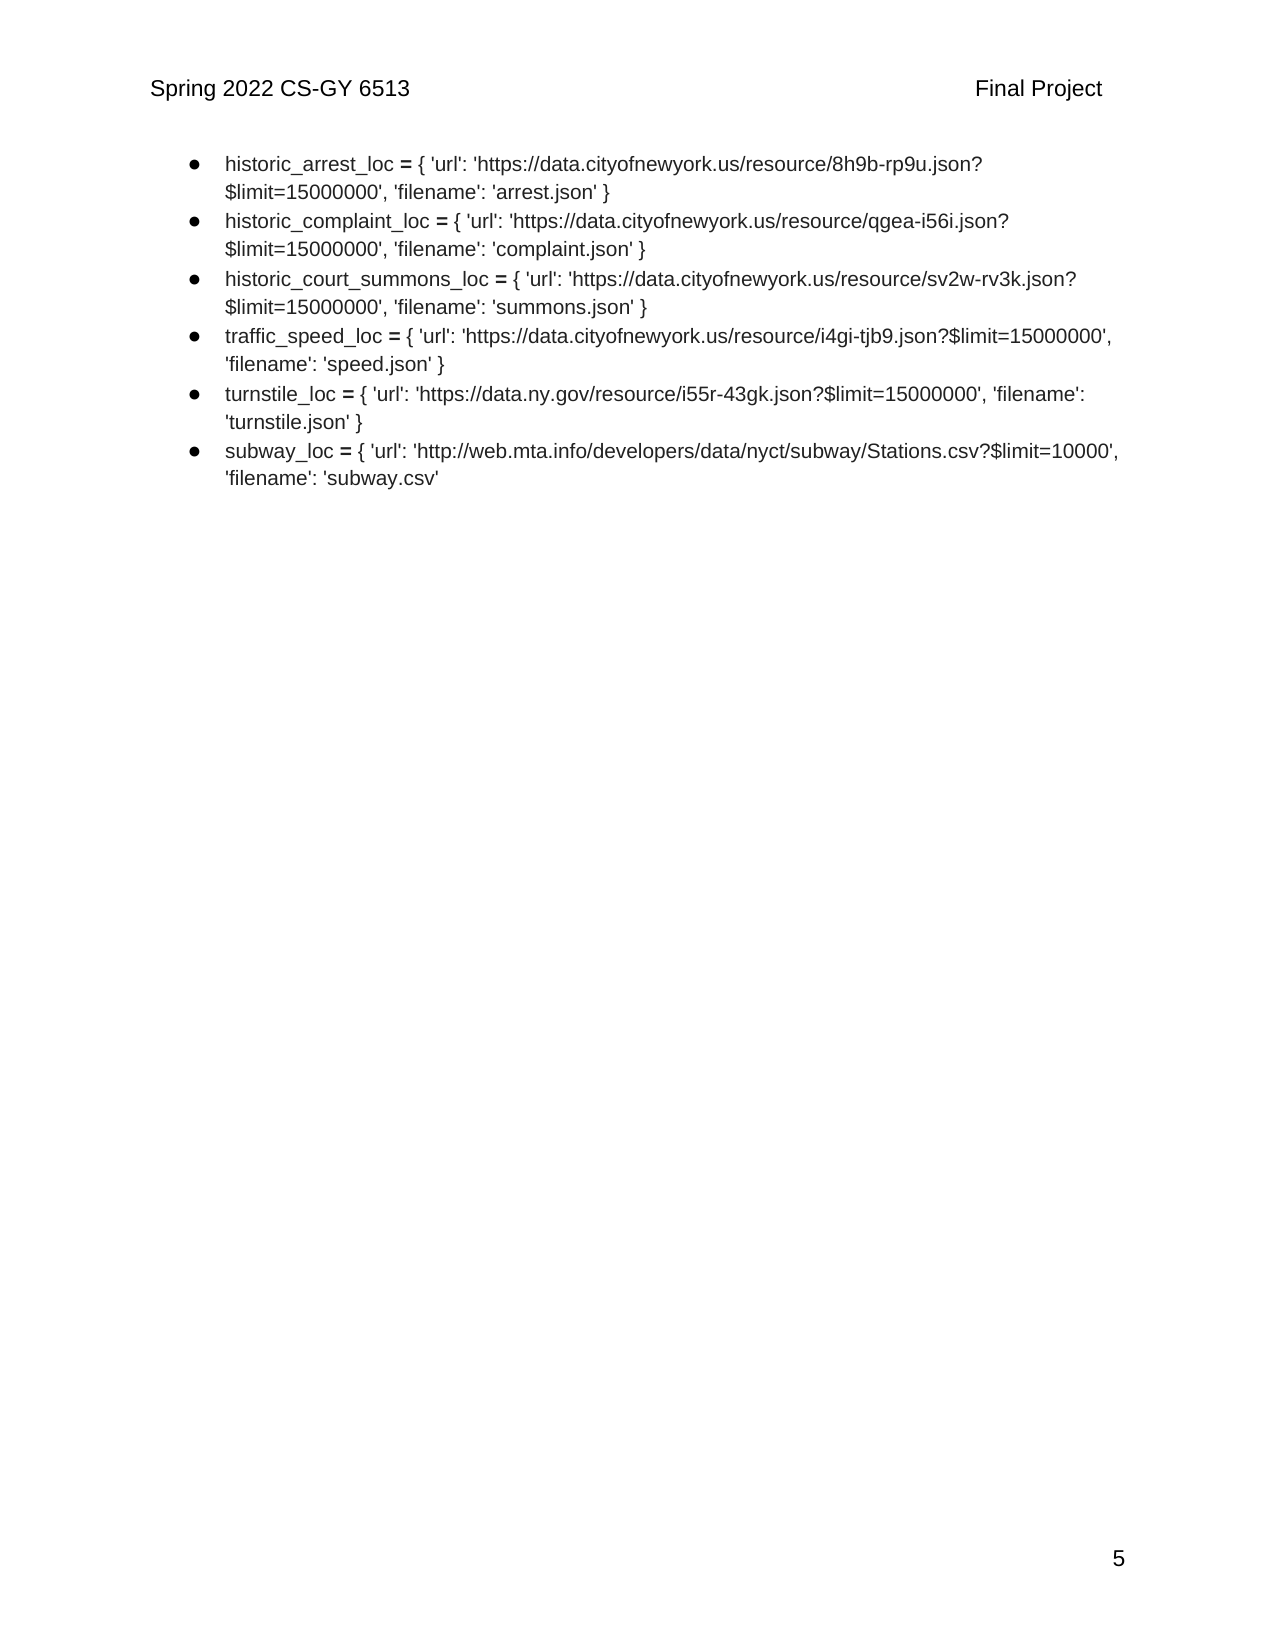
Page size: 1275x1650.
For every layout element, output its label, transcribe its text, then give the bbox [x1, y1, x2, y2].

list subway_loc = { 'url': 'http://web.mta.info/developers/data/nyct/subway/Stations.csv?$limit=10000', 'filename': 'subway.csv' [187, 437, 1125, 490]
list historic_court_summons_loc = { 'url': 'https://data.cityofnewyork.us/resource/sv2w-rv3k.json?$limit=15000000', 'filename': 'summons.json' } [187, 265, 1125, 319]
list turnstile_loc = { 'url': 'https://data.ny.gov/resource/i55r-43gk.json?$limit=15000000', 'filename': 'turnstile.json' } [187, 379, 1125, 433]
list historic_complaint_loc = { 'url': 'https://data.cityofnewyork.us/resource/qgea-i56i.json?$limit=15000000', 'filename': 'complaint.json' } [187, 207, 1125, 261]
list historic_arrest_loc = { 'url': 'https://data.cityofnewyork.us/resource/8h9b-rp9u.json?$limit=15000000', 'filename': 'arrest.json' } [187, 150, 1125, 204]
list traffic_speed_loc = { 'url': 'https://data.cityofnewyork.us/resource/i4gi-tjb9.json?$limit=15000000', 'filename': 'speed.json' } [187, 322, 1125, 376]
